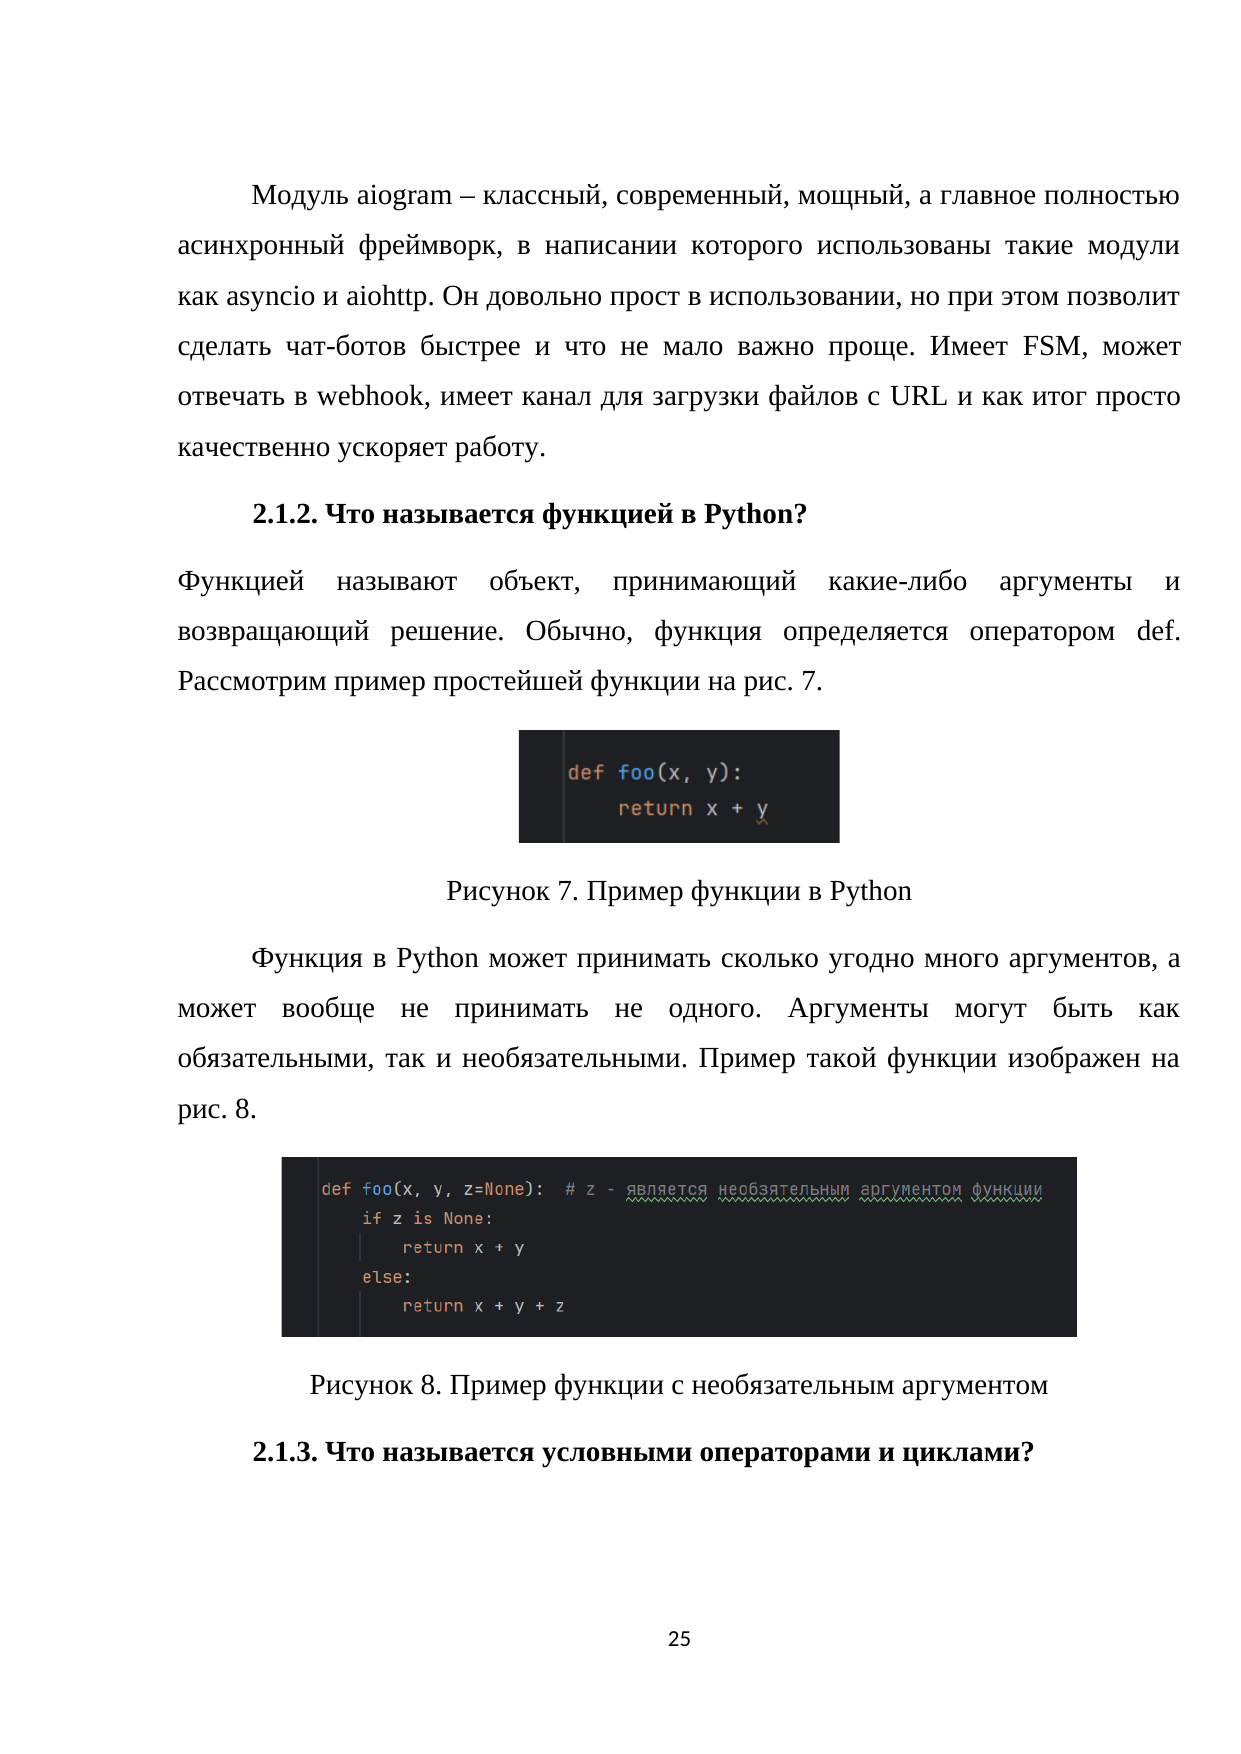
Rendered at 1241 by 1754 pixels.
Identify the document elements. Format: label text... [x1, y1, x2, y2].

list Что называется функцией в Python? [252, 496, 1181, 529]
text Функция в Python может принимать сколько угодно много аргументов, а может вообще не принимать не одного. Аргументы могут быть как обязательными, так и необязательными. Пример такой функции изображен на рис. 8. [177, 940, 1181, 1124]
text Функцией называют объект, принимающий какие-либо аргументы и возвращающий решение. Обычно, функция определяется оператором def. Рассмотрим пример простейшей функции на рис. 7. [177, 563, 1181, 697]
picture [518, 730, 840, 843]
text Модуль aiogram – классный, современный, мощный, а главное полностью асинхронный фреймворк, в написании которого использованы такие модули как asyncio и aiohttp. Он довольно прост в использовании, но при этом позволит сделать чат-ботов быстрее и что не мало важно проще. Имеет FSM, может отвечать в webhook, имеет канал для загрузки файлов с URL и как итог просто качественно ускоряет работу. [177, 177, 1181, 462]
picture [281, 1157, 1077, 1337]
text Рисунок 7. Пример функции в Python [177, 873, 1181, 906]
text Рисунок 8. Пример функции с необязательным аргументом [177, 1367, 1181, 1401]
list Что называется условными операторами и циклами? [252, 1434, 1181, 1468]
